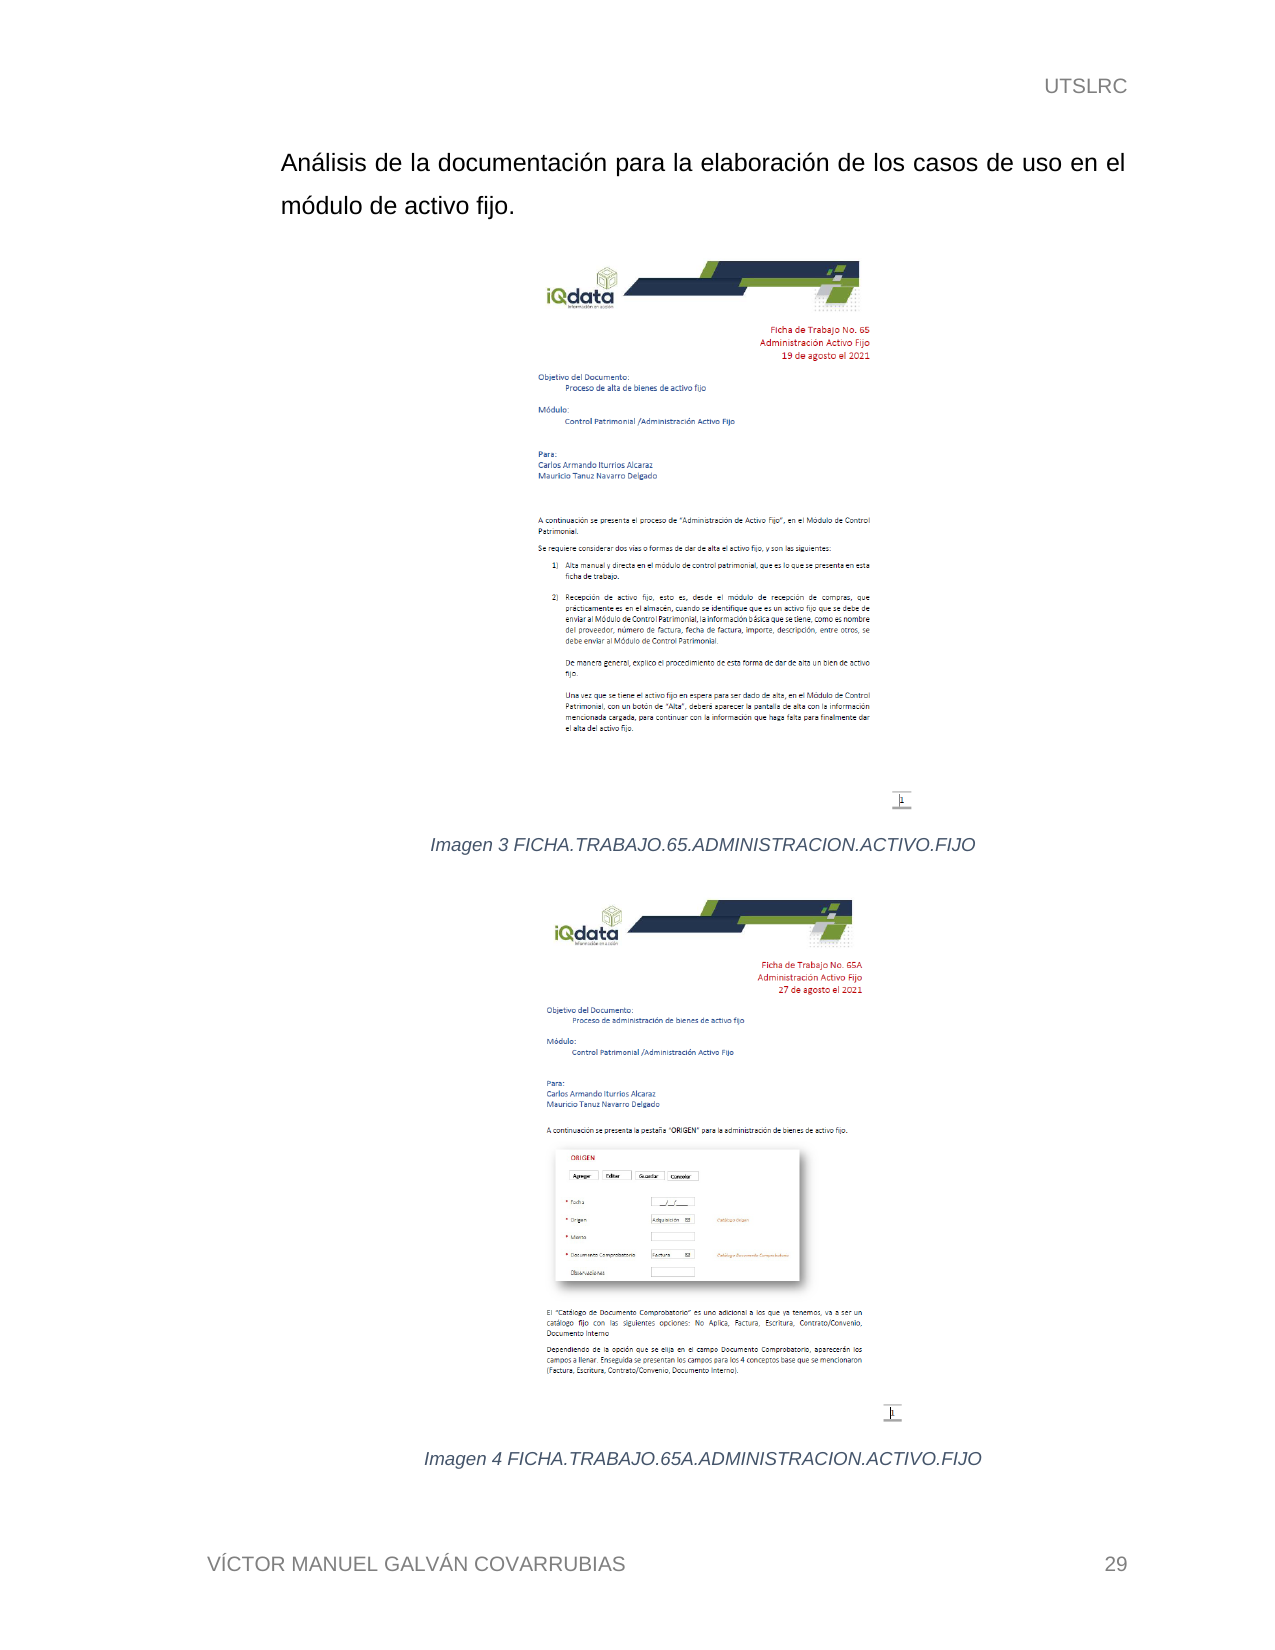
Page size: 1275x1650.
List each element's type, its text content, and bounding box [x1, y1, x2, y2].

text Imagen 3 FICHA.TRABAJO.65.ADMINISTRACION.ACTIVO.FIJO [207, 833, 1127, 855]
picture [487, 875, 921, 1434]
picture [477, 233, 931, 819]
text Análisis de la documentación para la elaboración de los casos de uso en el módulo de activo fijo. [281, 148, 1127, 219]
text Imagen 4 FICHA.TRABAJO.65A.ADMINISTRACION.ACTIVO.FIJO [207, 1448, 1127, 1470]
